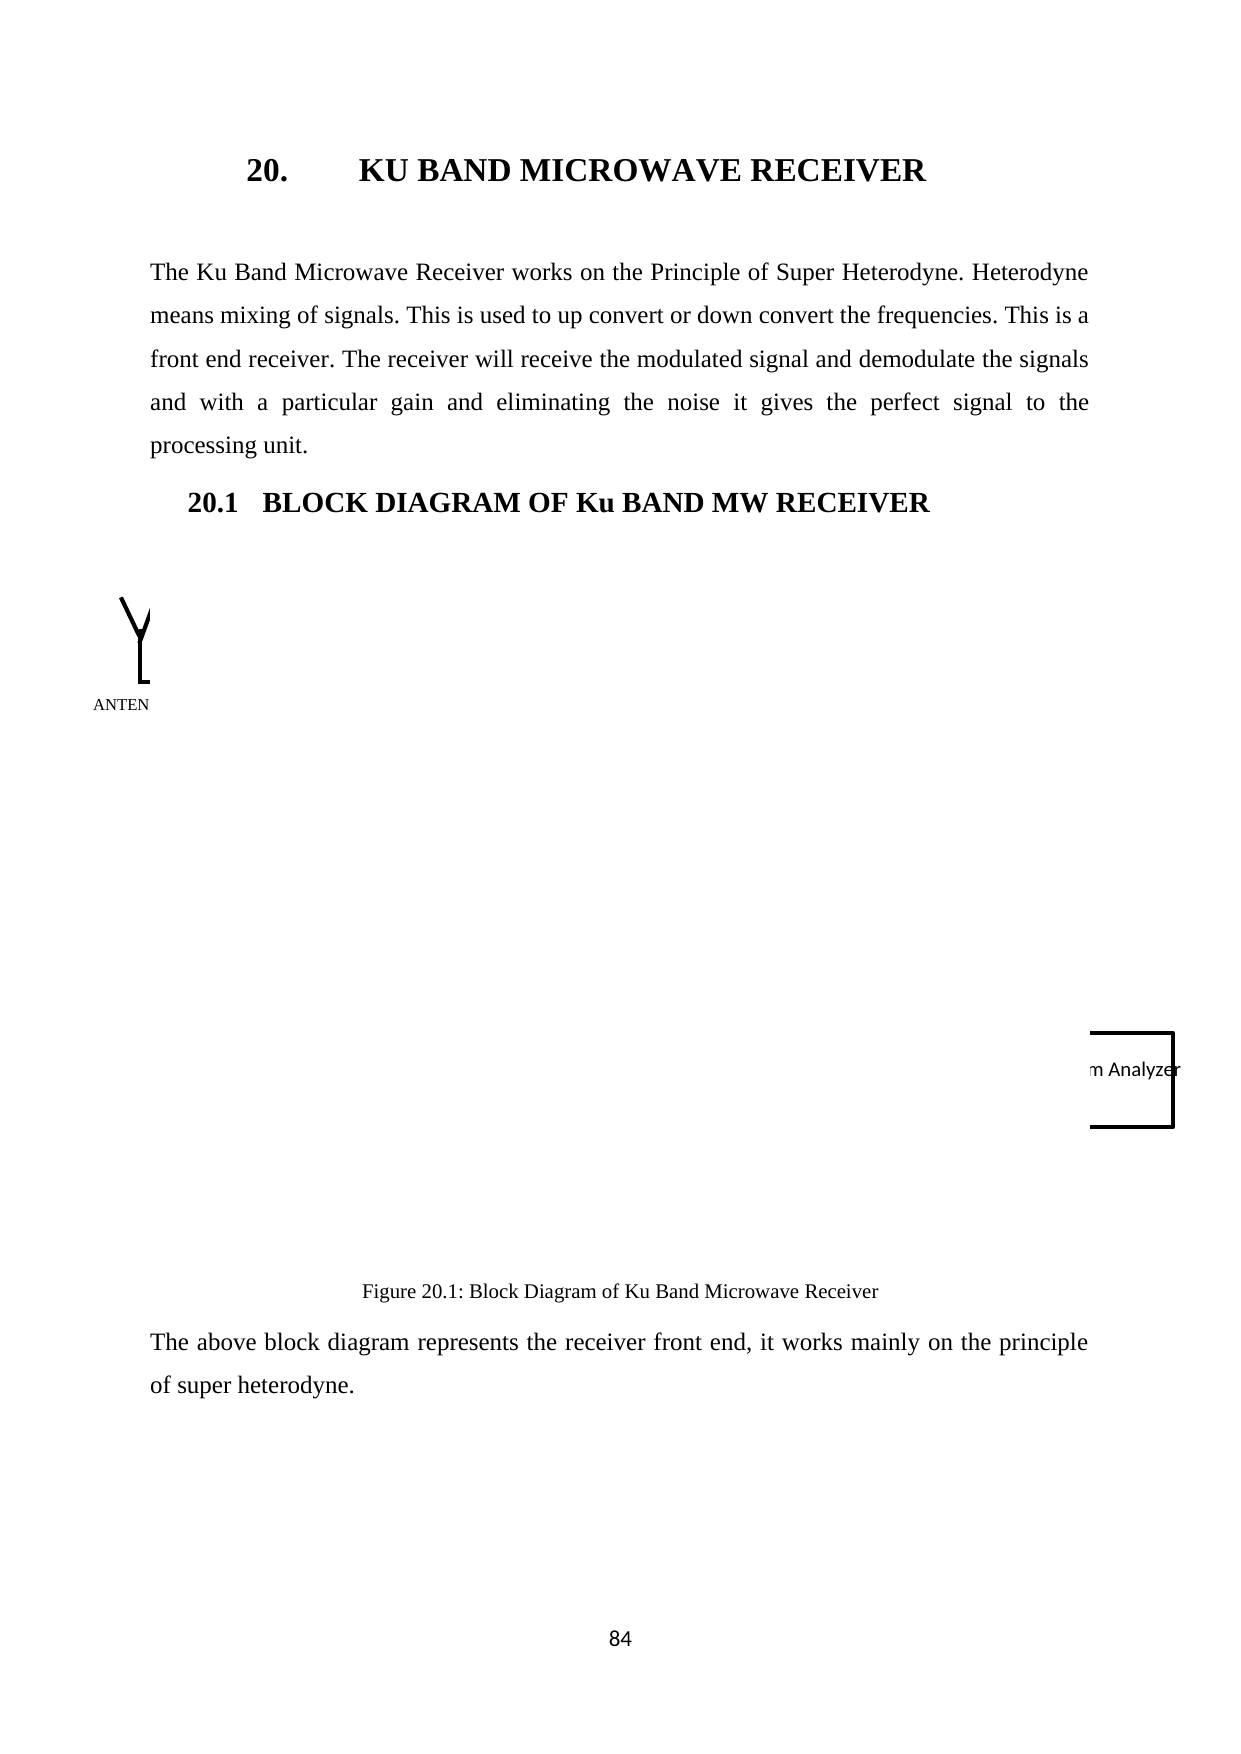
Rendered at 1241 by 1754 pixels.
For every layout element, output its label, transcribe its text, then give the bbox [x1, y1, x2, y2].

text The Ku Band Microwave Receiver works on the Principle of Super Heterodyne. Heterodyne means mixing of signals. This is used to up convert or down convert the frequencies. This is a front end receiver. The receiver will receive the modulated signal and demodulate the signals and with a particular gain and eliminating the noise it gives the perfect signal to the processing unit. [150, 257, 1090, 459]
text Figure 20.1: Block Diagram of Ku Band Microwave Receiver [150, 1279, 1090, 1303]
list BLOCK DIAGRAM OF Ku BAND MW RECEIVER [187, 486, 985, 519]
list KU BAND MICROWAVE RECEIVER [187, 150, 985, 188]
text The above block diagram represents the receiver front end, it works mainly on the principle of super heterodyne. [150, 1327, 1090, 1399]
